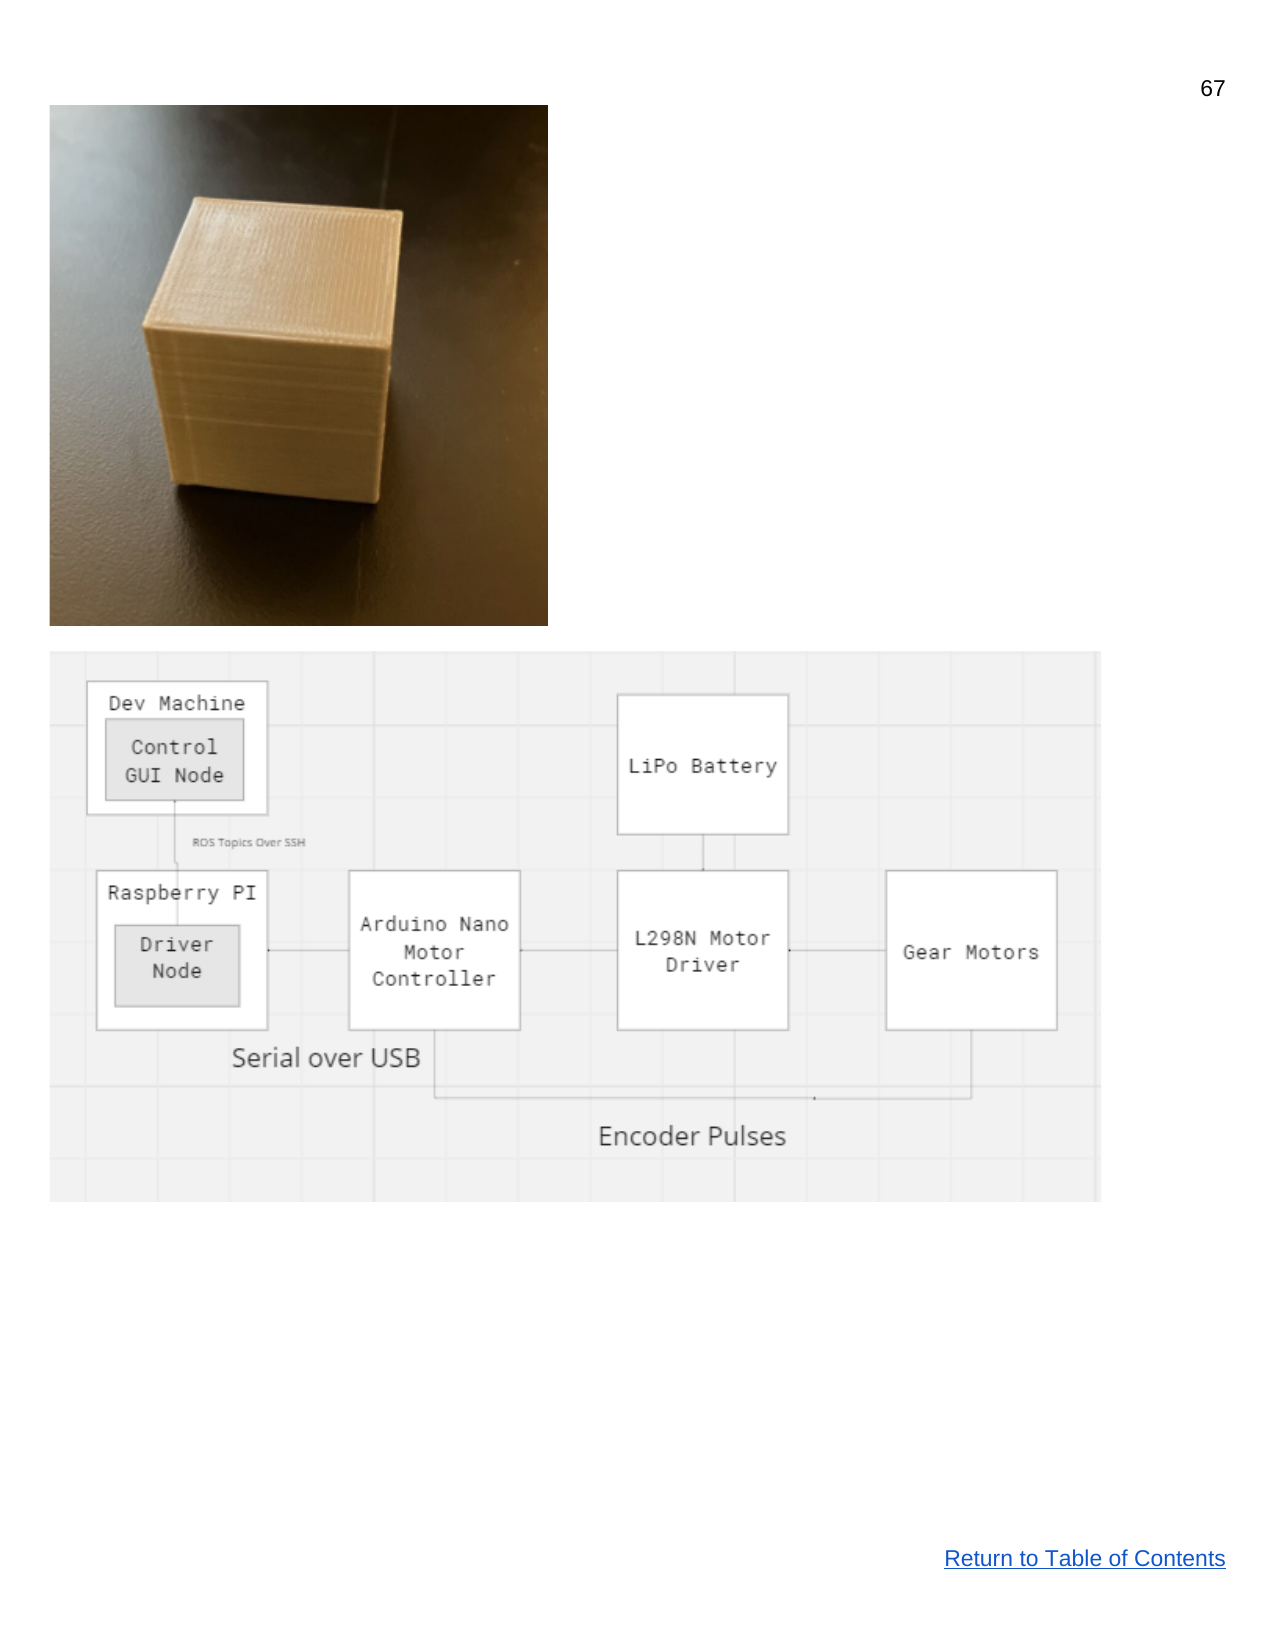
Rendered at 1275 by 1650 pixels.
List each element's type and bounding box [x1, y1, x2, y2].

picture [49, 105, 548, 626]
picture [49, 651, 1102, 1202]
